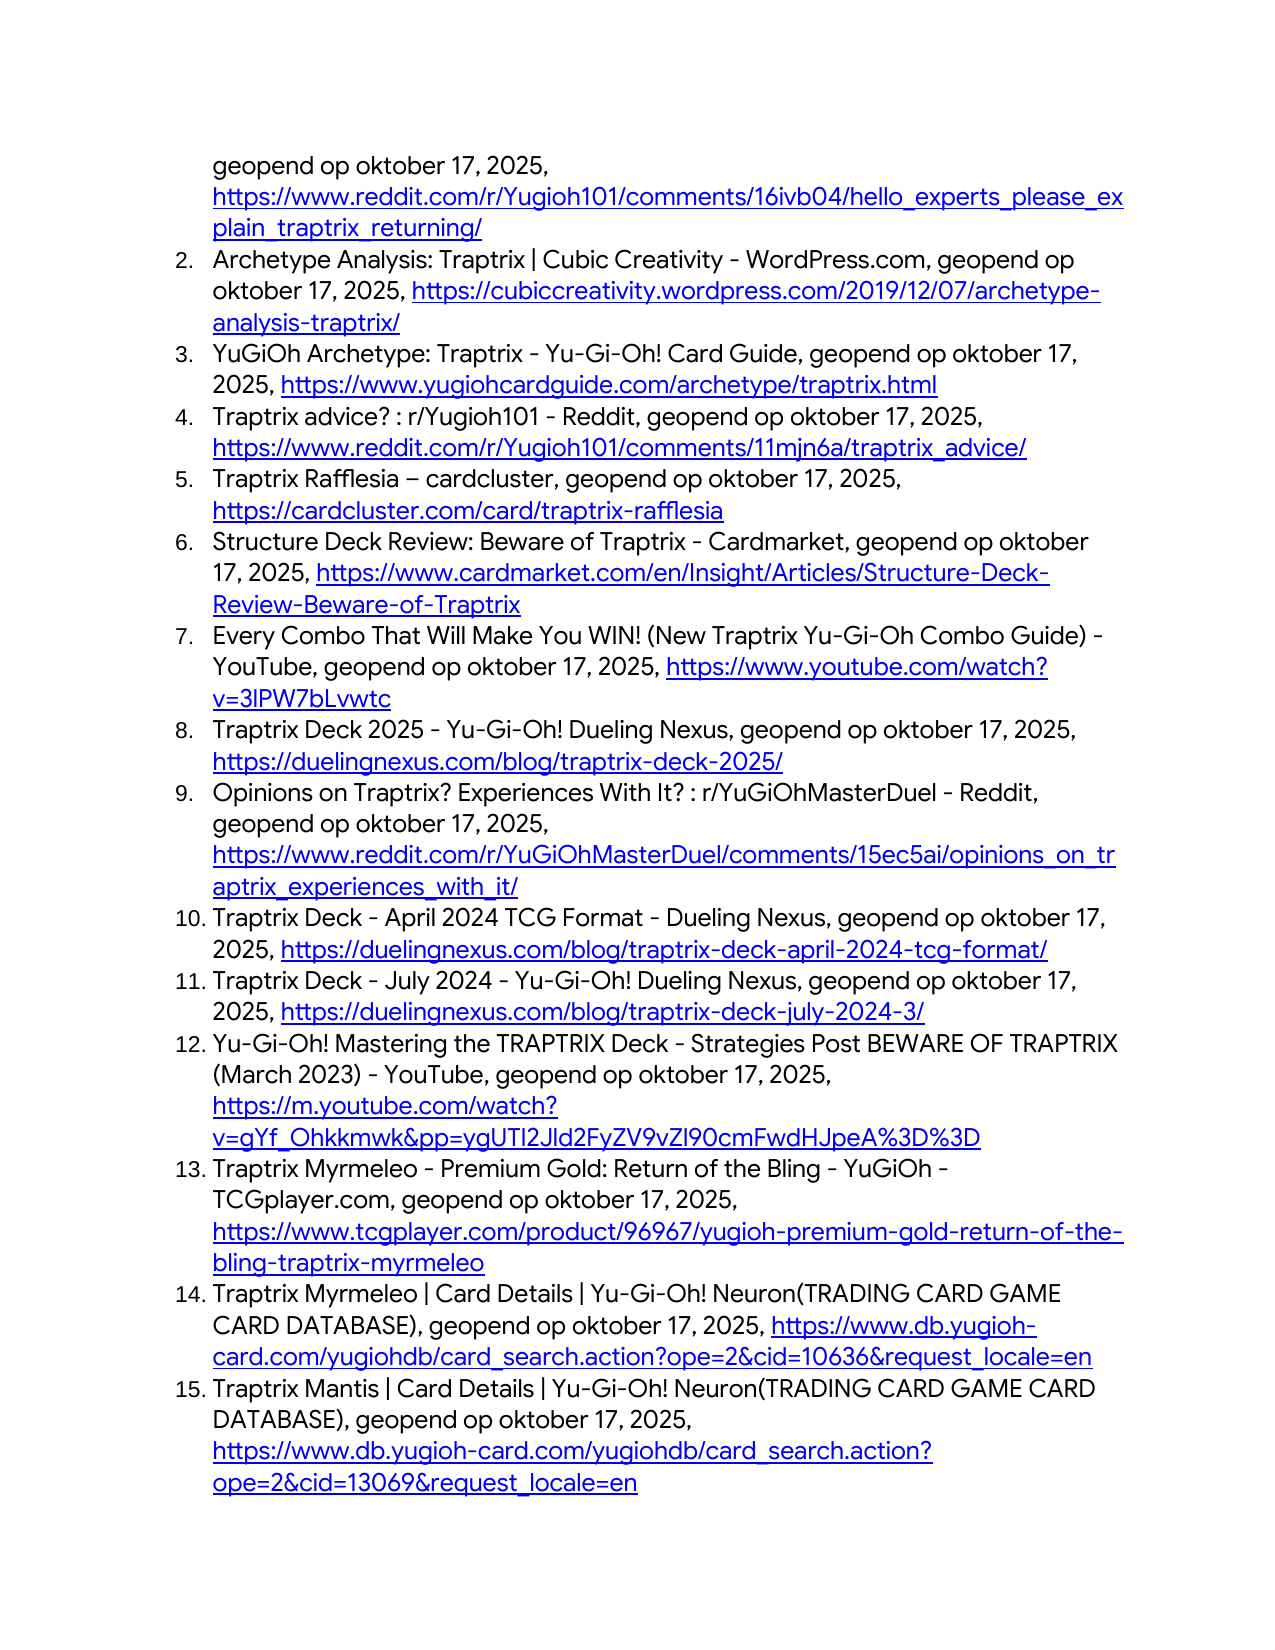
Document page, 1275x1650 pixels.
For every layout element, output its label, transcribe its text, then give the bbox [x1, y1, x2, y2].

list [175, 150, 1125, 244]
list Traptrix Myrmeleo - Premium Gold: Return of the Bling - YuGiOh - TCGplayer.com, geopend op oktober 17, 2025, https://www.tcgplayer.com/product/96967/yugioh-premium-gold-return-of-the-bling-traptrix-myrmeleo [175, 1153, 1125, 1279]
list Every Combo That Will Make You WIN! (New Traptrix Yu-Gi-Oh Combo Guide) - YouTube, geopend op oktober 17, 2025, https://www.youtube.com/watch?v=3lPW7bLvwtc [175, 620, 1125, 714]
list Traptrix Deck - April 2024 TCG Format - Dueling Nexus, geopend op oktober 17, 2025, https://duelingnexus.com/blog/traptrix-deck-april-2024-tcg-format/ [175, 902, 1125, 965]
list Archetype Analysis: Traptrix | Cubic Creativity - WordPress.com, geopend op oktober 17, 2025, https://cubiccreativity.wordpress.com/2019/12/07/archetype-analysis-traptrix/ [175, 244, 1125, 338]
list Structure Deck Review: Beware of Traptrix - Cardmarket, geopend op oktober 17, 2025, https://www.cardmarket.com/en/Insight/Articles/Structure-Deck-Review-Beware-of-Traptrix [175, 526, 1125, 620]
list Traptrix advice? : r/Yugioh101 - Reddit, geopend op oktober 17, 2025, https://www.reddit.com/r/Yugioh101/comments/11mjn6a/traptrix_advice/ [175, 401, 1125, 463]
list Traptrix Myrmeleo | Card Details | Yu-Gi-Oh! Neuron(TRADING CARD GAME CARD DATABASE), geopend op oktober 17, 2025, https://www.db.yugioh-card.com/yugiohdb/card_search.action?ope=2&cid=10636&request_locale=en [175, 1279, 1125, 1373]
list Traptrix Rafflesia – cardcluster, geopend op oktober 17, 2025, https://cardcluster.com/card/traptrix-rafflesia [175, 463, 1125, 526]
list Yu-Gi-Oh! Mastering the TRAPTRIX Deck - Strategies Post BEWARE OF TRAPTRIX (March 2023) - YouTube, geopend op oktober 17, 2025, https://m.youtube.com/watch?v=gYf_Ohkkmwk&pp=ygUTI2Jld2FyZV9vZl90cmFwdHJpeA%3D%3D [175, 1028, 1125, 1153]
list Traptrix Deck 2025 - Yu-Gi-Oh! Dueling Nexus, geopend op oktober 17, 2025, https://duelingnexus.com/blog/traptrix-deck-2025/ [175, 714, 1125, 777]
list Traptrix Mantis | Card Details | Yu-Gi-Oh! Neuron(TRADING CARD GAME CARD DATABASE), geopend op oktober 17, 2025, https://www.db.yugioh-card.com/yugiohdb/card_search.action?ope=2&cid=13069&request_locale=en [175, 1373, 1125, 1498]
list Opinions on Traptrix? Experiences With It? : r/YuGiOhMasterDuel - Reddit, geopend op oktober 17, 2025, https://www.reddit.com/r/YuGiOhMasterDuel/comments/15ec5ai/opinions_on_traptrix_experiences_with_it/ [175, 777, 1125, 902]
list Traptrix Deck - July 2024 - Yu-Gi-Oh! Dueling Nexus, geopend op oktober 17, 2025, https://duelingnexus.com/blog/traptrix-deck-july-2024-3/ [175, 965, 1125, 1028]
list YuGiOh Archetype: Traptrix - Yu-Gi-Oh! Card Guide, geopend op oktober 17, 2025, https://www.yugiohcardguide.com/archetype/traptrix.html [175, 338, 1125, 401]
